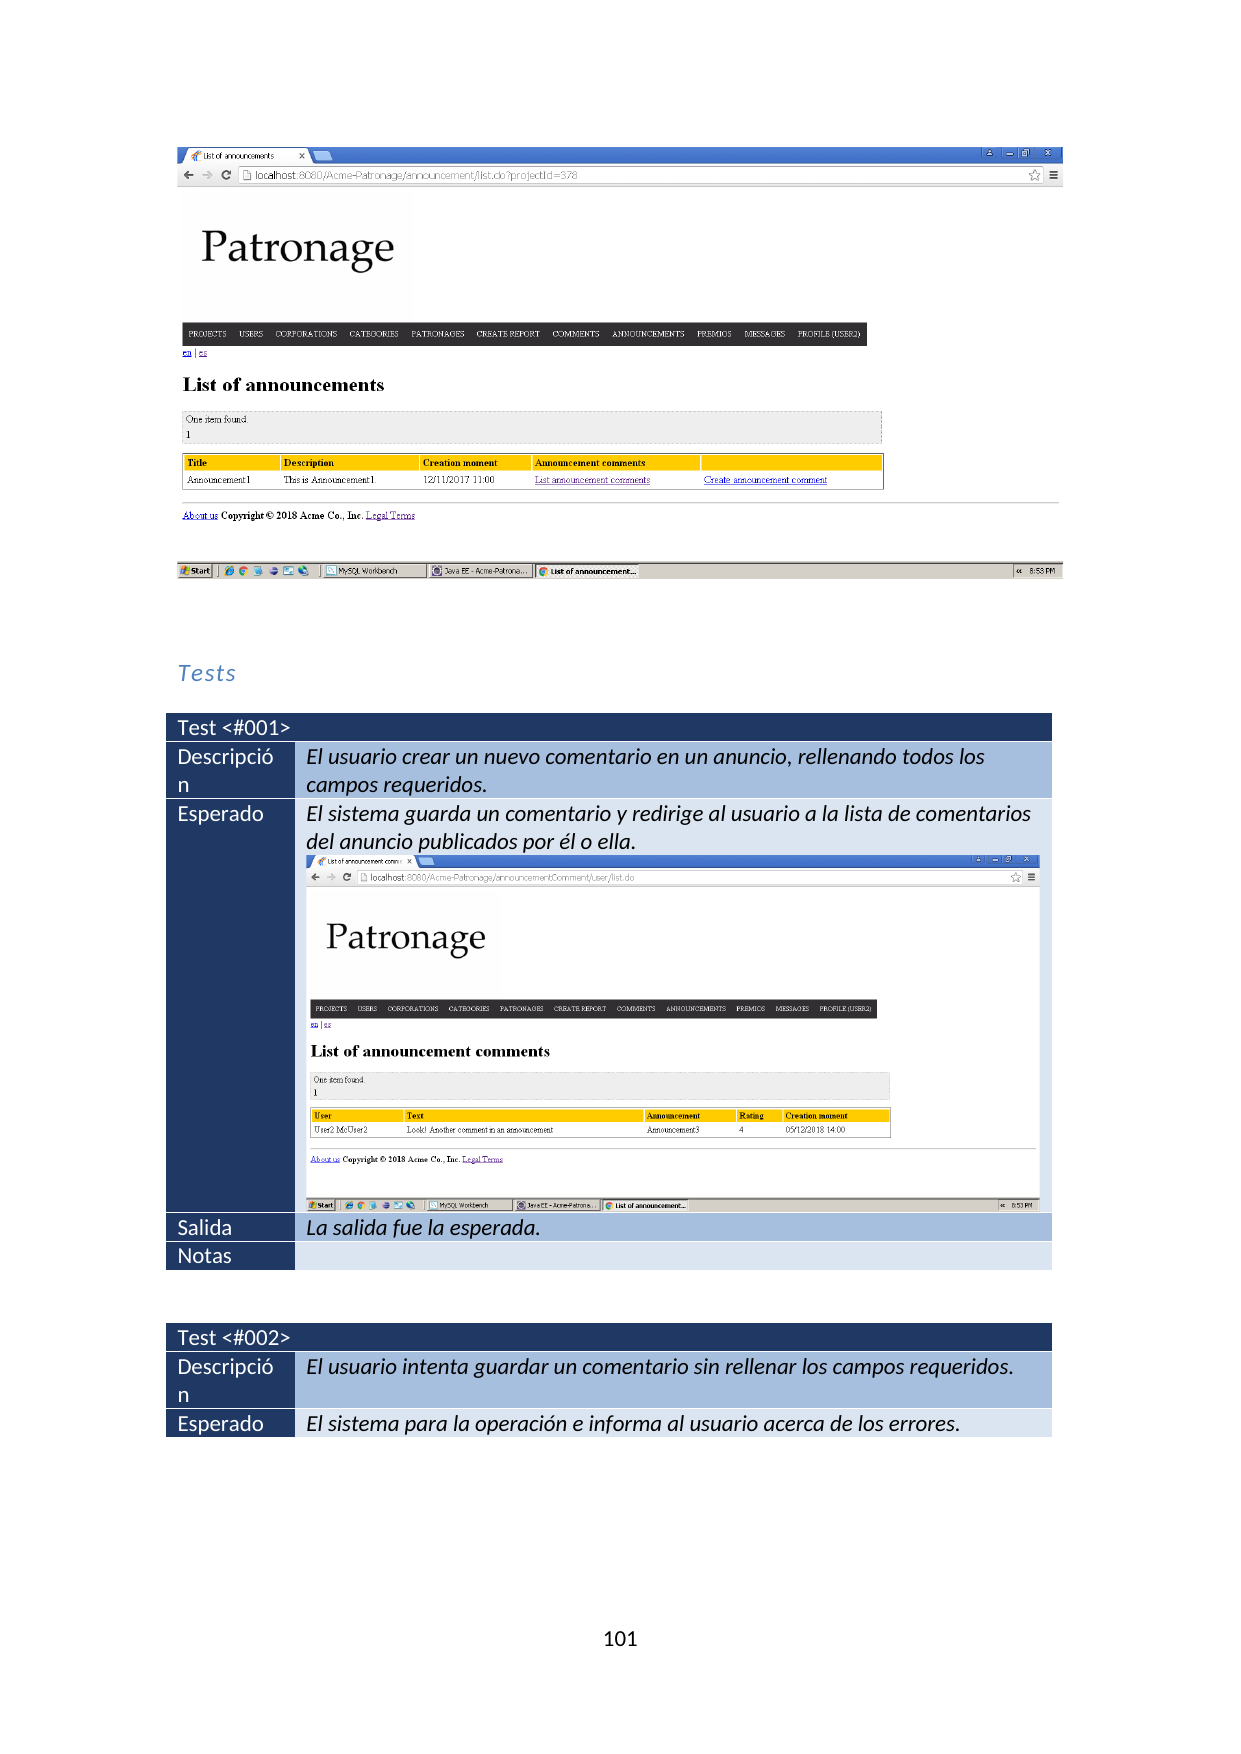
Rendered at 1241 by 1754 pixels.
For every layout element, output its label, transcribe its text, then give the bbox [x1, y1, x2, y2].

table_cell El sistema para la operación e informa al usuario acerca de los errores. [295, 1409, 1052, 1437]
table_cell Salida [166, 1213, 295, 1241]
table_cell Notas [166, 1242, 295, 1270]
table_cell Descripción [166, 742, 295, 798]
table_cell El usuario intenta guardar un comentario sin rellenar los campos requeridos. [295, 1352, 1052, 1408]
table_cell Esperado [166, 1409, 295, 1437]
table_cell La salida fue la esperada. [295, 1213, 1052, 1241]
picture [177, 147, 1063, 579]
table_cell Descripción [166, 1352, 295, 1408]
picture [306, 855, 1040, 1212]
table_header Test <#002> [166, 1323, 1052, 1351]
table_cell El sistema guarda un comentario y redirige al usuario a la lista de comentarios del anuncio publicados por él o ella. [295, 799, 1052, 1212]
table_cell [295, 1242, 1052, 1270]
table_cell Esperado [166, 799, 295, 1212]
table_header Test <#001> [166, 713, 1052, 741]
text Tests [177, 657, 1063, 687]
table_cell El usuario crear un nuevo comentario en un anuncio, rellenando todos los campos requeridos. [295, 742, 1052, 798]
